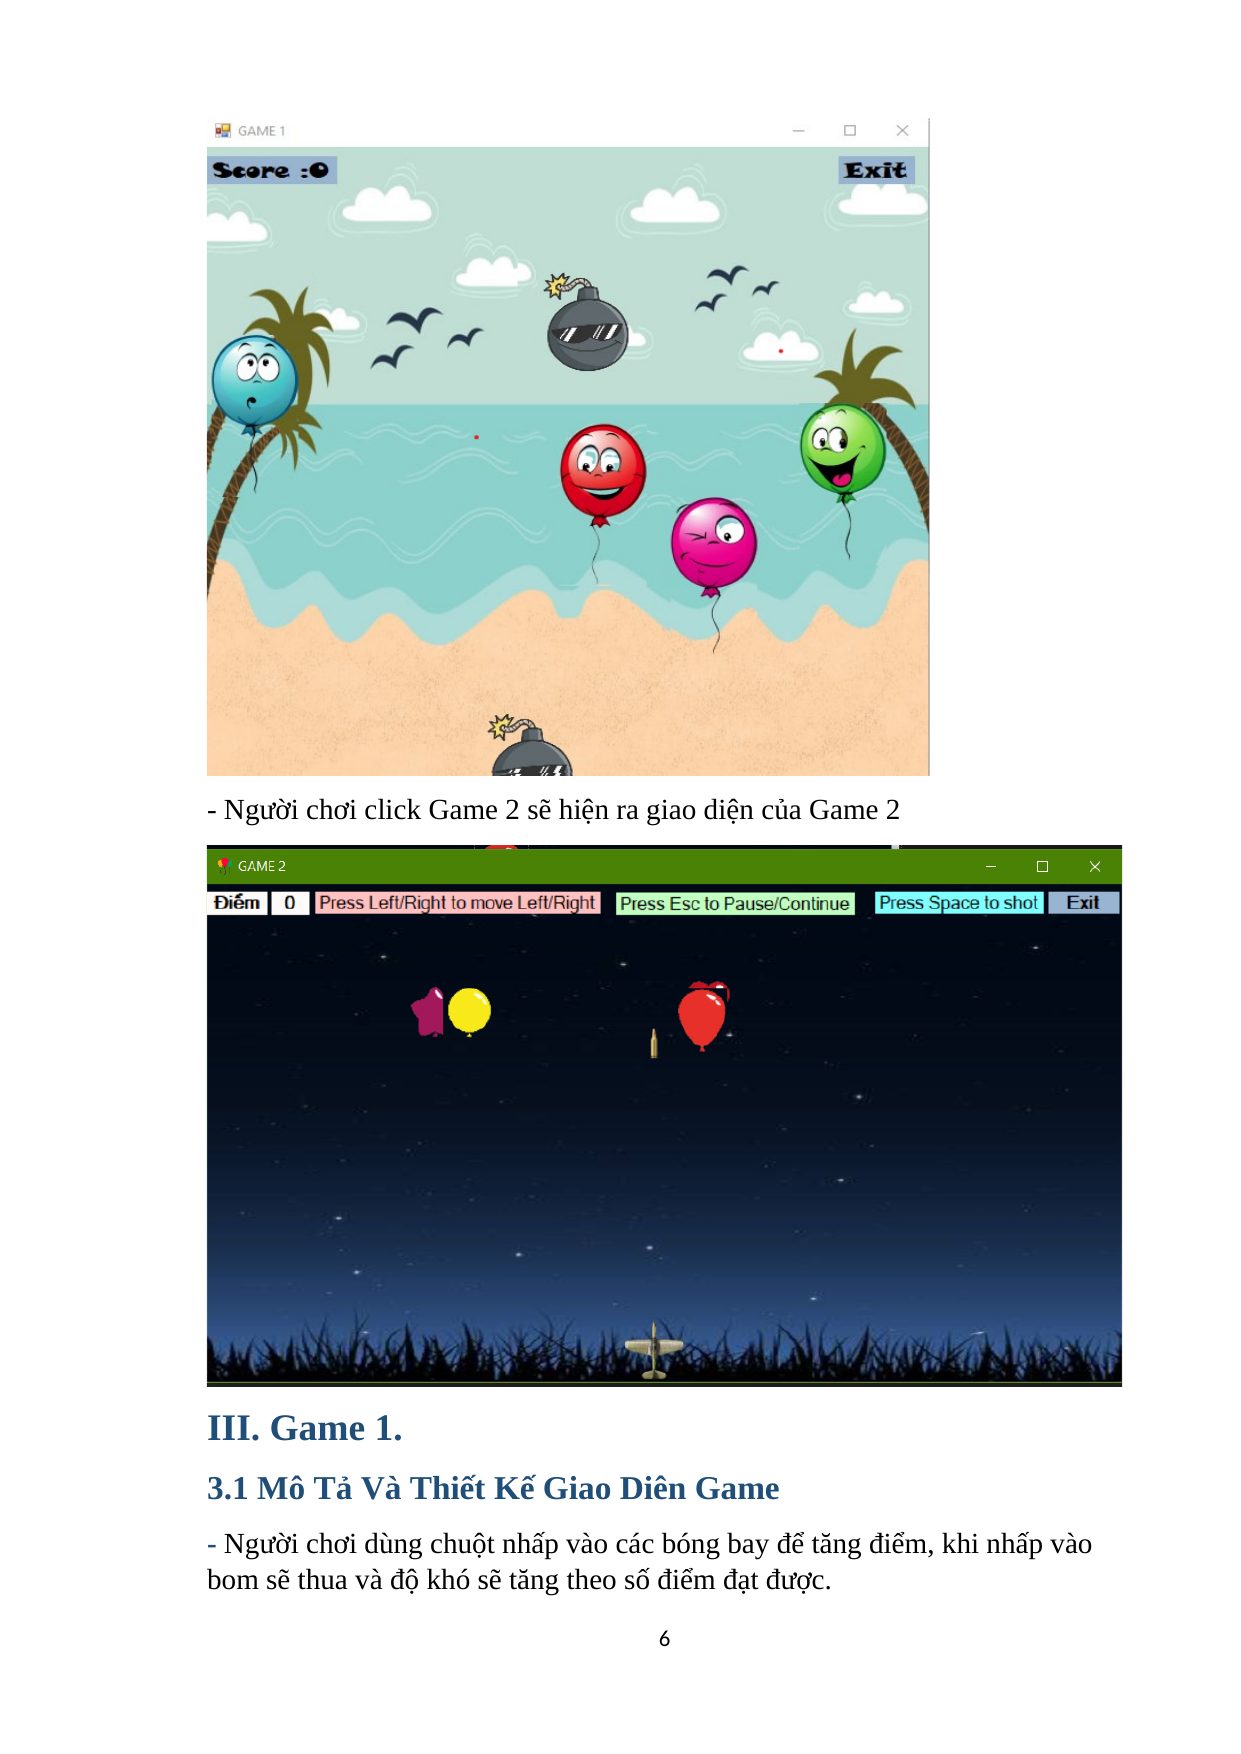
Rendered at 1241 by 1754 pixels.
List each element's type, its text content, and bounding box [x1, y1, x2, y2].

picture [206, 118, 930, 776]
text 3.1 Mô Tả Và Thiết Kế Giao Diên Game [207, 1468, 1122, 1507]
text - Người chơi click Game 2 sẽ hiện ra giao diện của Game 2 [207, 792, 1122, 826]
text III. Game 1. [207, 1405, 1122, 1448]
text - Người chơi dùng chuột nhấp vào các bóng bay để tăng điểm, khi nhấp vào bom sẽ thua và độ khó sẽ tăng theo số điểm đạt được. [207, 1526, 1122, 1596]
picture [206, 845, 1123, 1387]
